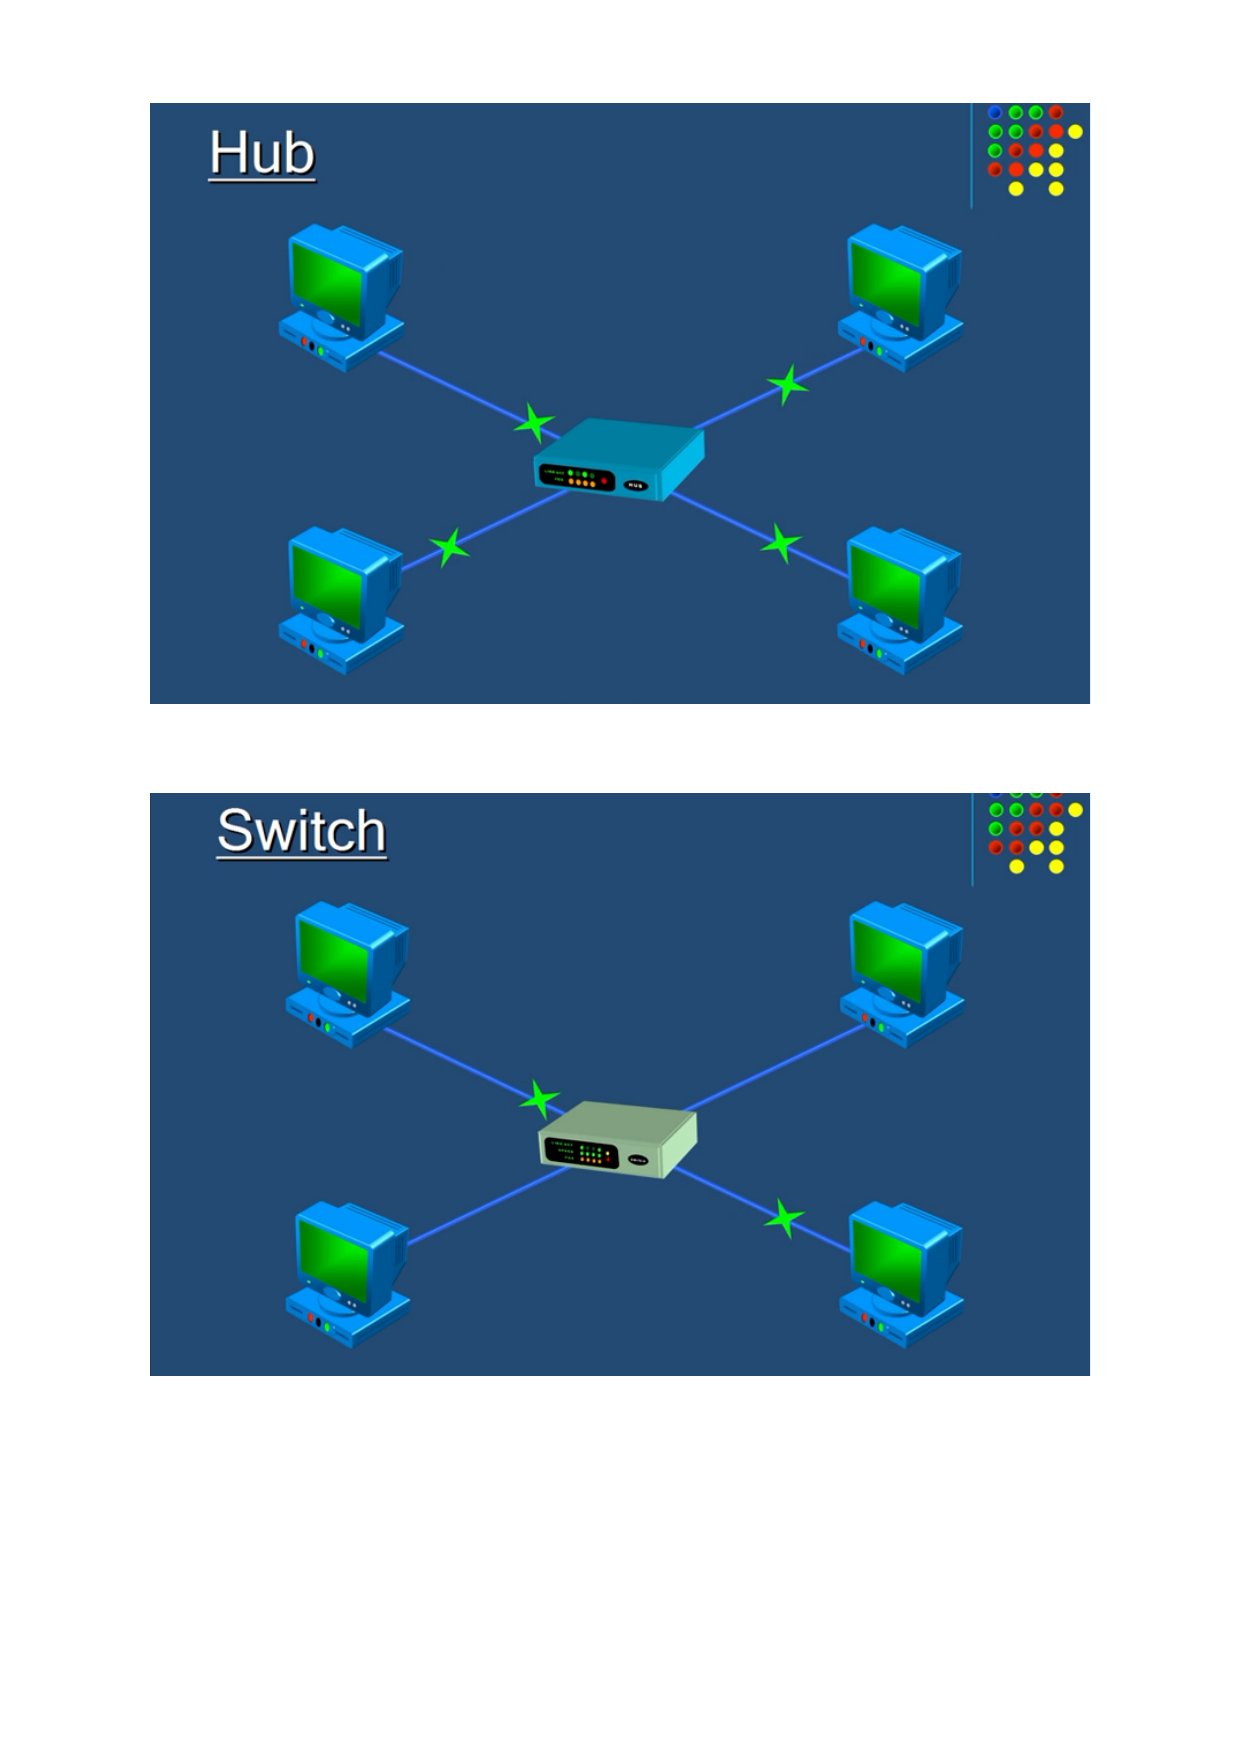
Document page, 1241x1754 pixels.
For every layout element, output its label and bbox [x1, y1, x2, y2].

picture [150, 103, 1091, 704]
picture [150, 793, 1091, 1376]
